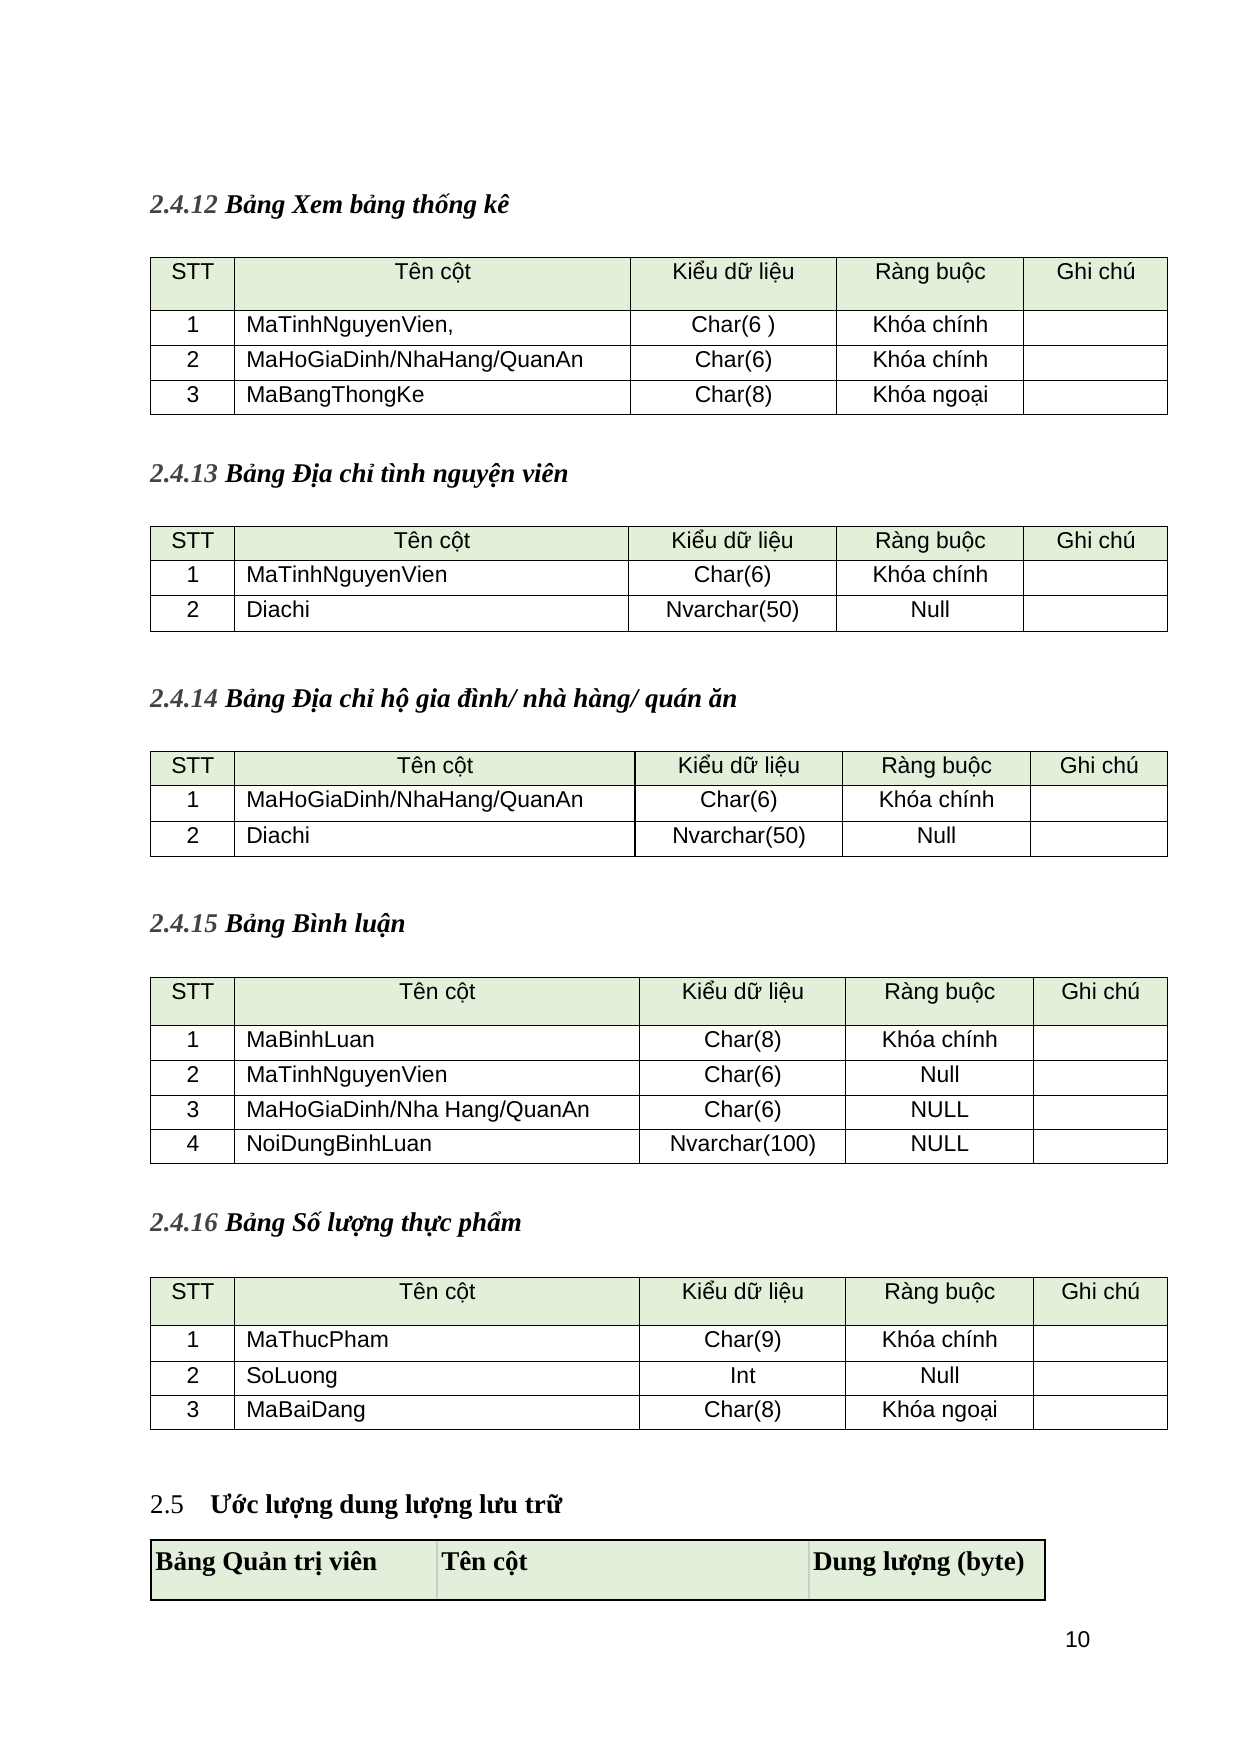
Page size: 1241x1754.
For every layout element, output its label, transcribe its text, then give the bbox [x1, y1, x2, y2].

table_header Ghi chú [1034, 978, 1167, 1025]
table_header Tên cột [438, 1541, 808, 1599]
table_header Ghi chú [1024, 527, 1167, 560]
table_header Tên cột [235, 527, 628, 560]
table_header STT [151, 978, 234, 1025]
table_cell MaHoGiaDinh/NhaHang/QuanAn [235, 786, 634, 821]
table_cell [1034, 1326, 1167, 1361]
table_cell MaTinhNguyenVien, [235, 311, 630, 345]
table_cell [1024, 346, 1167, 379]
table_cell [1034, 1061, 1167, 1094]
table_header Ghi chú [1034, 1278, 1167, 1325]
table_cell [1024, 381, 1167, 414]
table_cell Null [846, 1362, 1033, 1395]
table_cell 1 [151, 311, 234, 345]
table_cell Char(8) [640, 1026, 845, 1060]
table_header STT [151, 527, 234, 560]
table_cell Nvarchar(50) [629, 596, 836, 631]
subtitle Bảng Bình luận [150, 907, 1090, 938]
table_cell MaHoGiaDinh/NhaHang/QuanAn [235, 346, 630, 379]
table_cell 2 [151, 1061, 234, 1094]
table_cell Diachi [235, 596, 628, 631]
table_cell Null [846, 1061, 1033, 1094]
table_cell [1034, 1396, 1167, 1429]
table_cell Khóa ngoại [846, 1396, 1033, 1429]
table_cell [1034, 1130, 1167, 1163]
table_cell [1024, 311, 1167, 345]
table_cell Khóa chính [843, 786, 1030, 821]
table_header Tên cột [235, 978, 639, 1025]
table_cell NoiDungBinhLuan [235, 1130, 639, 1163]
table_cell Null [843, 822, 1030, 856]
table_cell MaBinhLuan [235, 1026, 639, 1060]
subtitle Bảng Địa chỉ hộ gia đình/ nhà hàng/ quán ăn [150, 682, 1090, 713]
table_cell MaTinhNguyenVien [235, 561, 628, 595]
table_cell 3 [151, 1396, 234, 1429]
table_cell MaHoGiaDinh/Nha Hang/QuanAn [235, 1096, 639, 1129]
table_cell Char(6) [629, 561, 836, 595]
table_cell Khóa chính [837, 346, 1023, 379]
table_cell 4 [151, 1130, 234, 1163]
table_header Ràng buộc [846, 978, 1033, 1025]
table_header Tên cột [235, 752, 634, 785]
subtitle Bảng Địa chỉ tình nguyện viên [150, 457, 1090, 488]
table_header STT [151, 258, 234, 310]
table_cell Int [640, 1362, 845, 1395]
table_cell Khóa chính [837, 311, 1023, 345]
table_cell 2 [151, 822, 234, 856]
table_header Kiểu dữ liệu [636, 752, 842, 785]
table_cell [1031, 786, 1167, 821]
table_header STT [151, 752, 234, 785]
table_cell SoLuong [235, 1362, 639, 1395]
table_cell [1024, 596, 1167, 631]
table_cell 2 [151, 1362, 234, 1395]
table_cell Nvarchar(50) [636, 822, 842, 856]
subtitle Ước lượng dung lượng lưu trữ [150, 1489, 1090, 1520]
table_cell Khóa chính [846, 1326, 1033, 1361]
table_header Tên cột [235, 258, 630, 310]
table_cell MaBaiDang [235, 1396, 639, 1429]
table_cell MaThucPham [235, 1326, 639, 1361]
table_cell 3 [151, 381, 234, 414]
table_header Ràng buộc [837, 258, 1023, 310]
table_header Ghi chú [1024, 258, 1167, 310]
table_cell [1031, 822, 1167, 856]
table_cell [1034, 1362, 1167, 1395]
table_cell [1024, 561, 1167, 595]
table_cell Char(6 ) [631, 311, 836, 345]
table_header Kiểu dữ liệu [640, 978, 845, 1025]
table_header Kiểu dữ liệu [631, 258, 836, 310]
table_cell NULL [846, 1096, 1033, 1129]
table_cell 2 [151, 346, 234, 379]
table_cell Khóa chính [846, 1026, 1033, 1060]
table_cell 1 [151, 1326, 234, 1361]
table_header Ràng buộc [837, 527, 1023, 560]
table_cell Char(6) [636, 786, 842, 821]
table_cell [1034, 1026, 1167, 1060]
table_cell Khóa chính [837, 561, 1023, 595]
table_cell MaTinhNguyenVien [235, 1061, 639, 1094]
table_cell Char(8) [640, 1396, 845, 1429]
table_cell Khóa ngoại [837, 381, 1023, 414]
subtitle Bảng Xem bảng thống kê [150, 188, 1090, 219]
table_cell Char(6) [631, 346, 836, 379]
table_header Kiểu dữ liệu [640, 1278, 845, 1325]
table_cell Char(6) [640, 1096, 845, 1129]
table_header Bảng Quản trị viên [152, 1541, 436, 1599]
table_cell 3 [151, 1096, 234, 1129]
table_cell 1 [151, 1026, 234, 1060]
table_cell Char(9) [640, 1326, 845, 1361]
table_cell Null [837, 596, 1023, 631]
table_cell Diachi [235, 822, 634, 856]
table_cell NULL [846, 1130, 1033, 1163]
subtitle Bảng Số lượng thực phẩm [150, 1206, 1090, 1237]
table_header Ghi chú [1031, 752, 1167, 785]
table_header Ràng buộc [843, 752, 1030, 785]
table_cell 1 [151, 561, 234, 595]
table_cell Char(8) [631, 381, 836, 414]
table_cell MaBangThongKe [235, 381, 630, 414]
table_cell Nvarchar(100) [640, 1130, 845, 1163]
table_header Kiểu dữ liệu [629, 527, 836, 560]
table_header Tên cột [235, 1278, 639, 1325]
table_cell Char(6) [640, 1061, 845, 1094]
table_header Ràng buộc [846, 1278, 1033, 1325]
table_cell 1 [151, 786, 234, 821]
table_cell 2 [151, 596, 234, 631]
table_cell [1034, 1096, 1167, 1129]
table_header STT [151, 1278, 234, 1325]
table_header Dung lượng (byte) [810, 1541, 1044, 1599]
